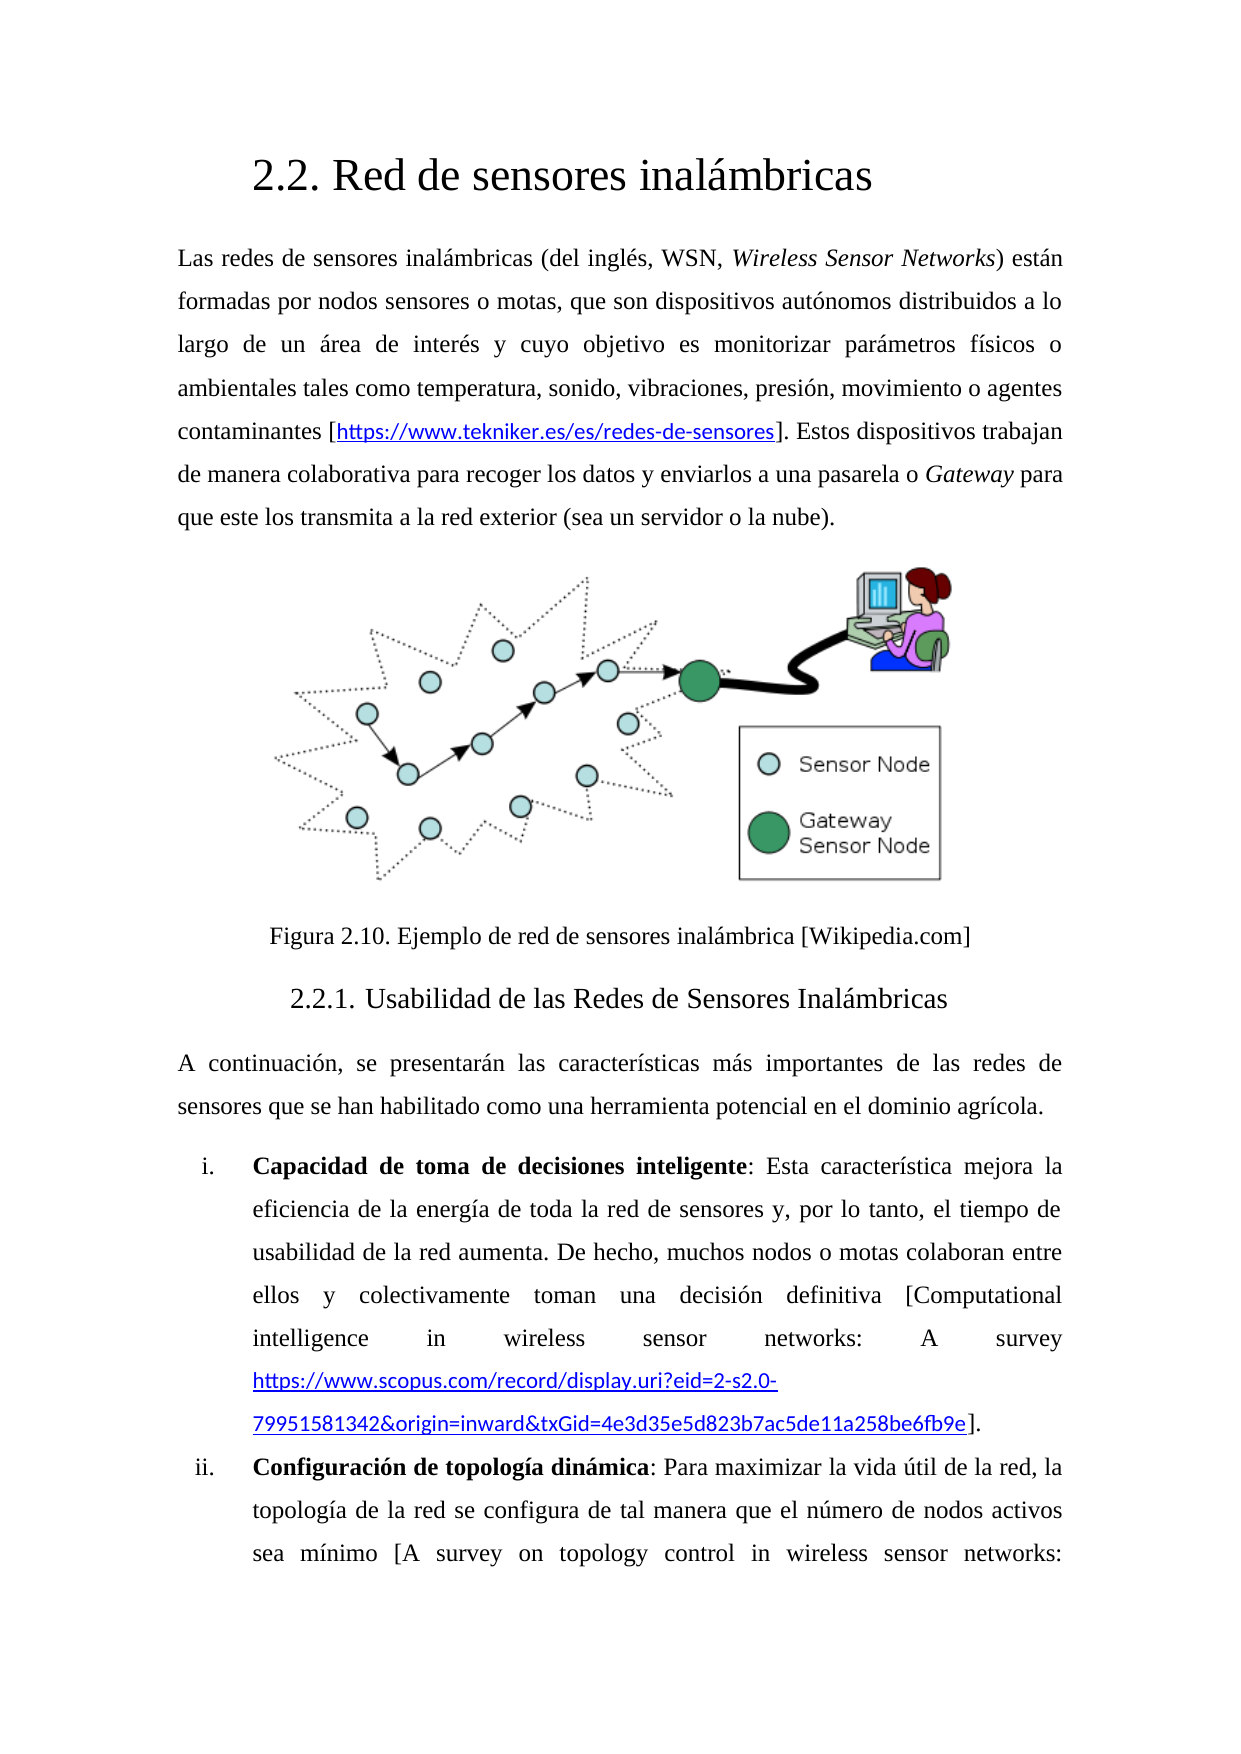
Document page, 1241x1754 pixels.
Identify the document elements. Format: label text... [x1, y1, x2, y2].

list Usabilidad de las Redes de Sensores Inalámbricas [290, 981, 1063, 1014]
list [215, 1452, 1063, 1567]
picture [271, 562, 970, 891]
list Capacidad de toma de decisiones inteligente: Esta característica mejora la eficiencia de la energía de toda la red de sensores y, por lo tanto, el tiempo de usabilidad de la red aumenta. De hecho, muchos nodos o motas colaboran entre ellos y colectivamente toman una decisión definitiva [Computational intelligence in wireless sensor networks: A survey https://www.scopus.com/record/display.uri?eid=2-s2.0-79951581342&origin=inward&txGid=4e3d35e5d823b7ac5de11a258be6fb9e]. [215, 1151, 1063, 1437]
list 2.2. Red de sensores inalámbricas [252, 148, 1063, 200]
text A continuación, se presentarán las características más importantes de las redes de sensores que se han habilitado como una herramienta potencial en el dominio agrícola. [177, 1048, 1063, 1120]
text Figura 2.10. Ejemplo de red de sensores inalámbrica [Wikipedia.com] [177, 921, 1063, 950]
text Las redes de sensores inalámbricas (del inglés, WSN, Wireless Sensor Networks) están formadas por nodos sensores o motas, que son dispositivos autónomos distribuidos a lo largo de un área de interés y cuyo objetivo es monitorizar parámetros físicos o ambientales tales como temperatura, sonido, vibraciones, presión, movimiento o agentes contaminantes [https://www.tekniker.es/es/redes-de-sensores]. Estos dispositivos trabajan de manera colaborativa para recoger los datos y enviarlos a una pasarela o Gateway para que este los transmita a la red exterior (sea un servidor o la nube). [177, 243, 1063, 531]
